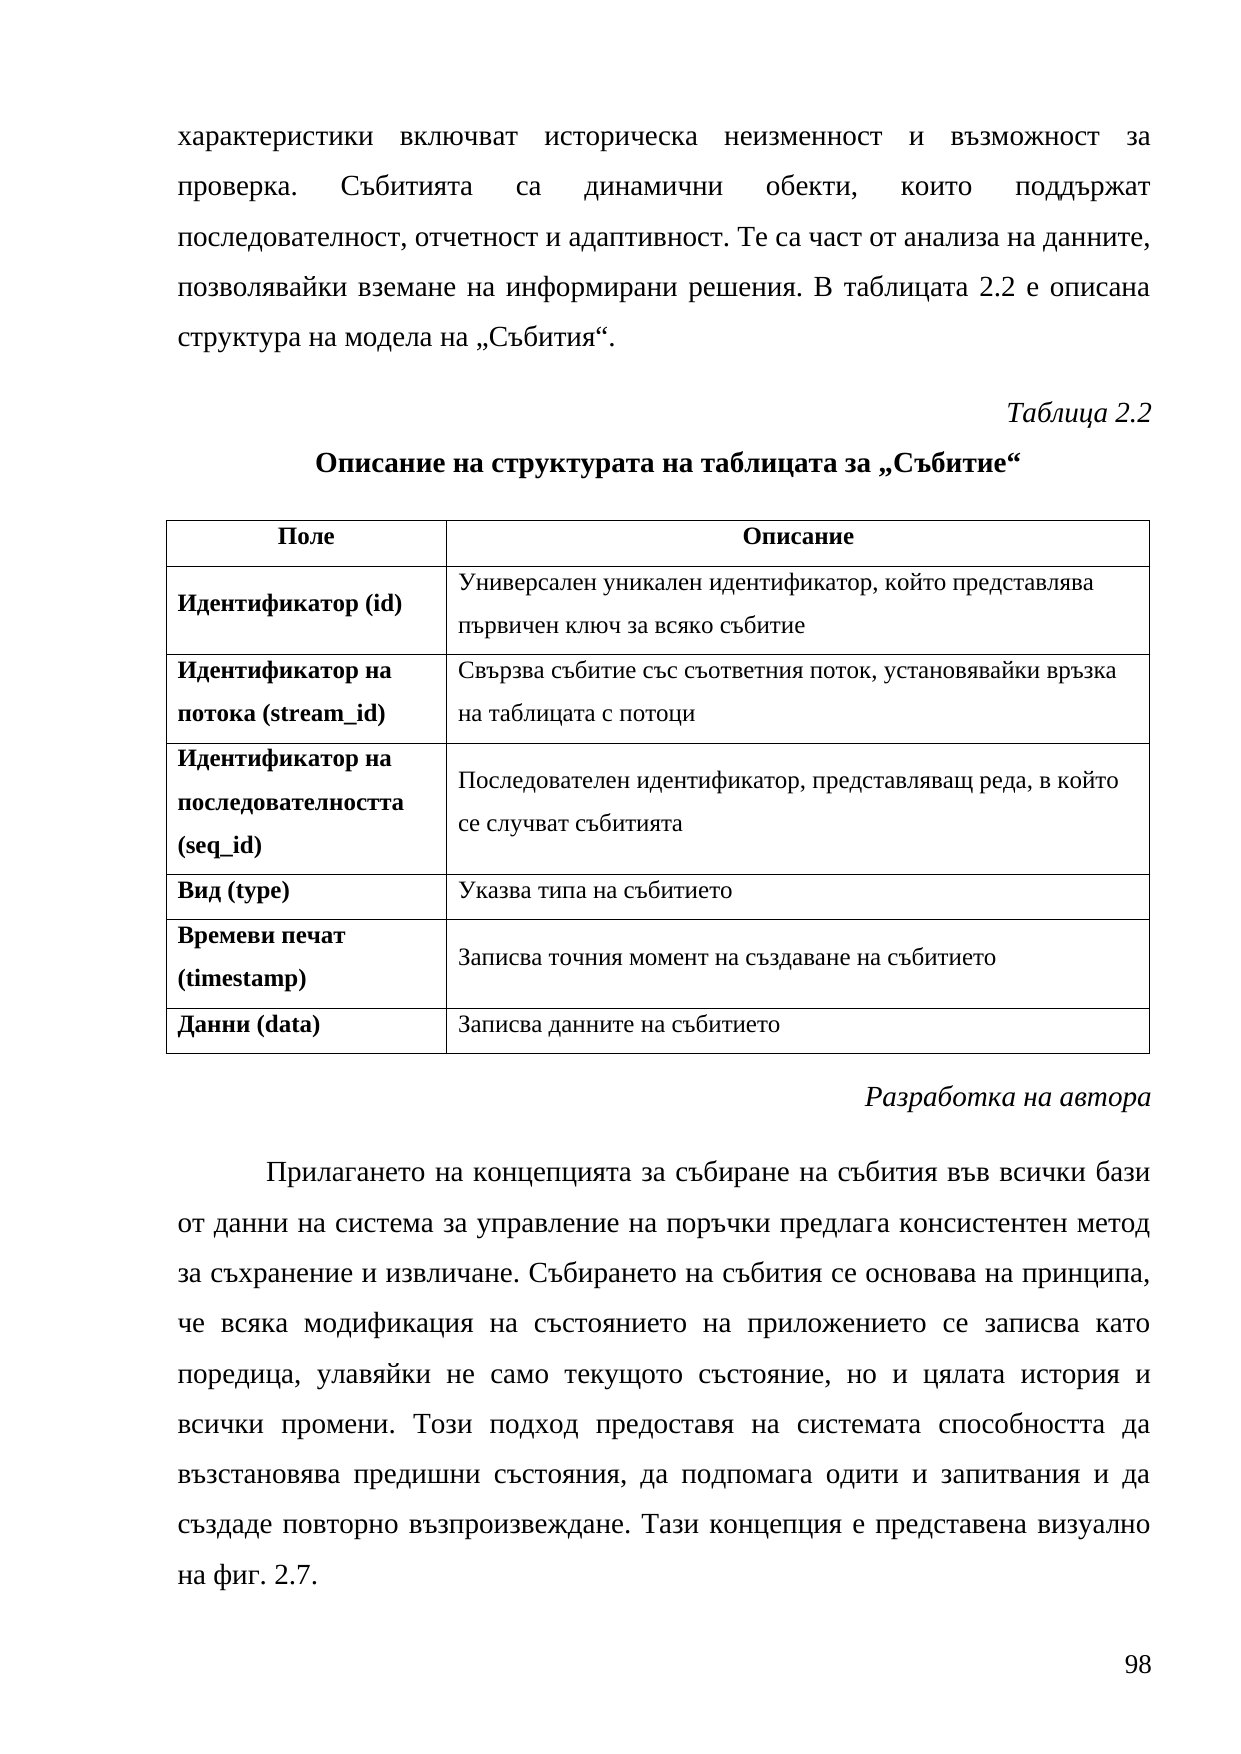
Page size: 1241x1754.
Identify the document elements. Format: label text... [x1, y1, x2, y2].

text Прилагането на концепцията за събиране на събития във всички бази от данни на система за управление на поръчки предлага консистентен метод за съхранение и извличане. Събирането на събития се основава на принципа, че всяка модификация на състоянието на приложението се записва като поредица, улавяйки не само текущото състояние, но и цялата история и всички промени. Този подход предоставя на системата способността да възстановява предишни състояния, да подпомага одити и запитвания и да създаде повторно възпроизвеждане. Тази концепция е представена визуално на фиг. 2.7. [177, 1154, 1152, 1591]
table_cell Указва типа на събитието [447, 875, 1149, 919]
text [177, 118, 1152, 353]
title Таблица 2.2 [177, 395, 1152, 428]
table_cell Записва данните на събитието [447, 1009, 1149, 1053]
table_cell Данни (data) [167, 1009, 446, 1053]
table_cell Идентификатор на потока (stream_id) [167, 655, 446, 742]
table_header Поле [167, 521, 446, 566]
title Разработка на автора [177, 1079, 1152, 1113]
table_cell Идентификатор на последователността (seq_id) [167, 744, 446, 874]
table_cell Универсален уникален идентификатор, който представлява първичен ключ за всяко събитие [447, 567, 1149, 654]
table_cell Времеви печат (timestamp) [167, 920, 446, 1008]
table_cell Последователен идентификатор, представляващ реда, в който се случват събитията [447, 744, 1149, 874]
table_cell Вид (type) [167, 875, 446, 919]
title Описание на структурата на таблицата за „Събитие“ [177, 445, 1152, 478]
table_cell Записва точния момент на създаване на събитието [447, 920, 1149, 1008]
table_cell Идентификатор (id) [167, 567, 446, 654]
table_header Описание [447, 521, 1149, 566]
table_cell Свързва събитие със съответния поток, установявайки връзка на таблицата с потоци [447, 655, 1149, 742]
